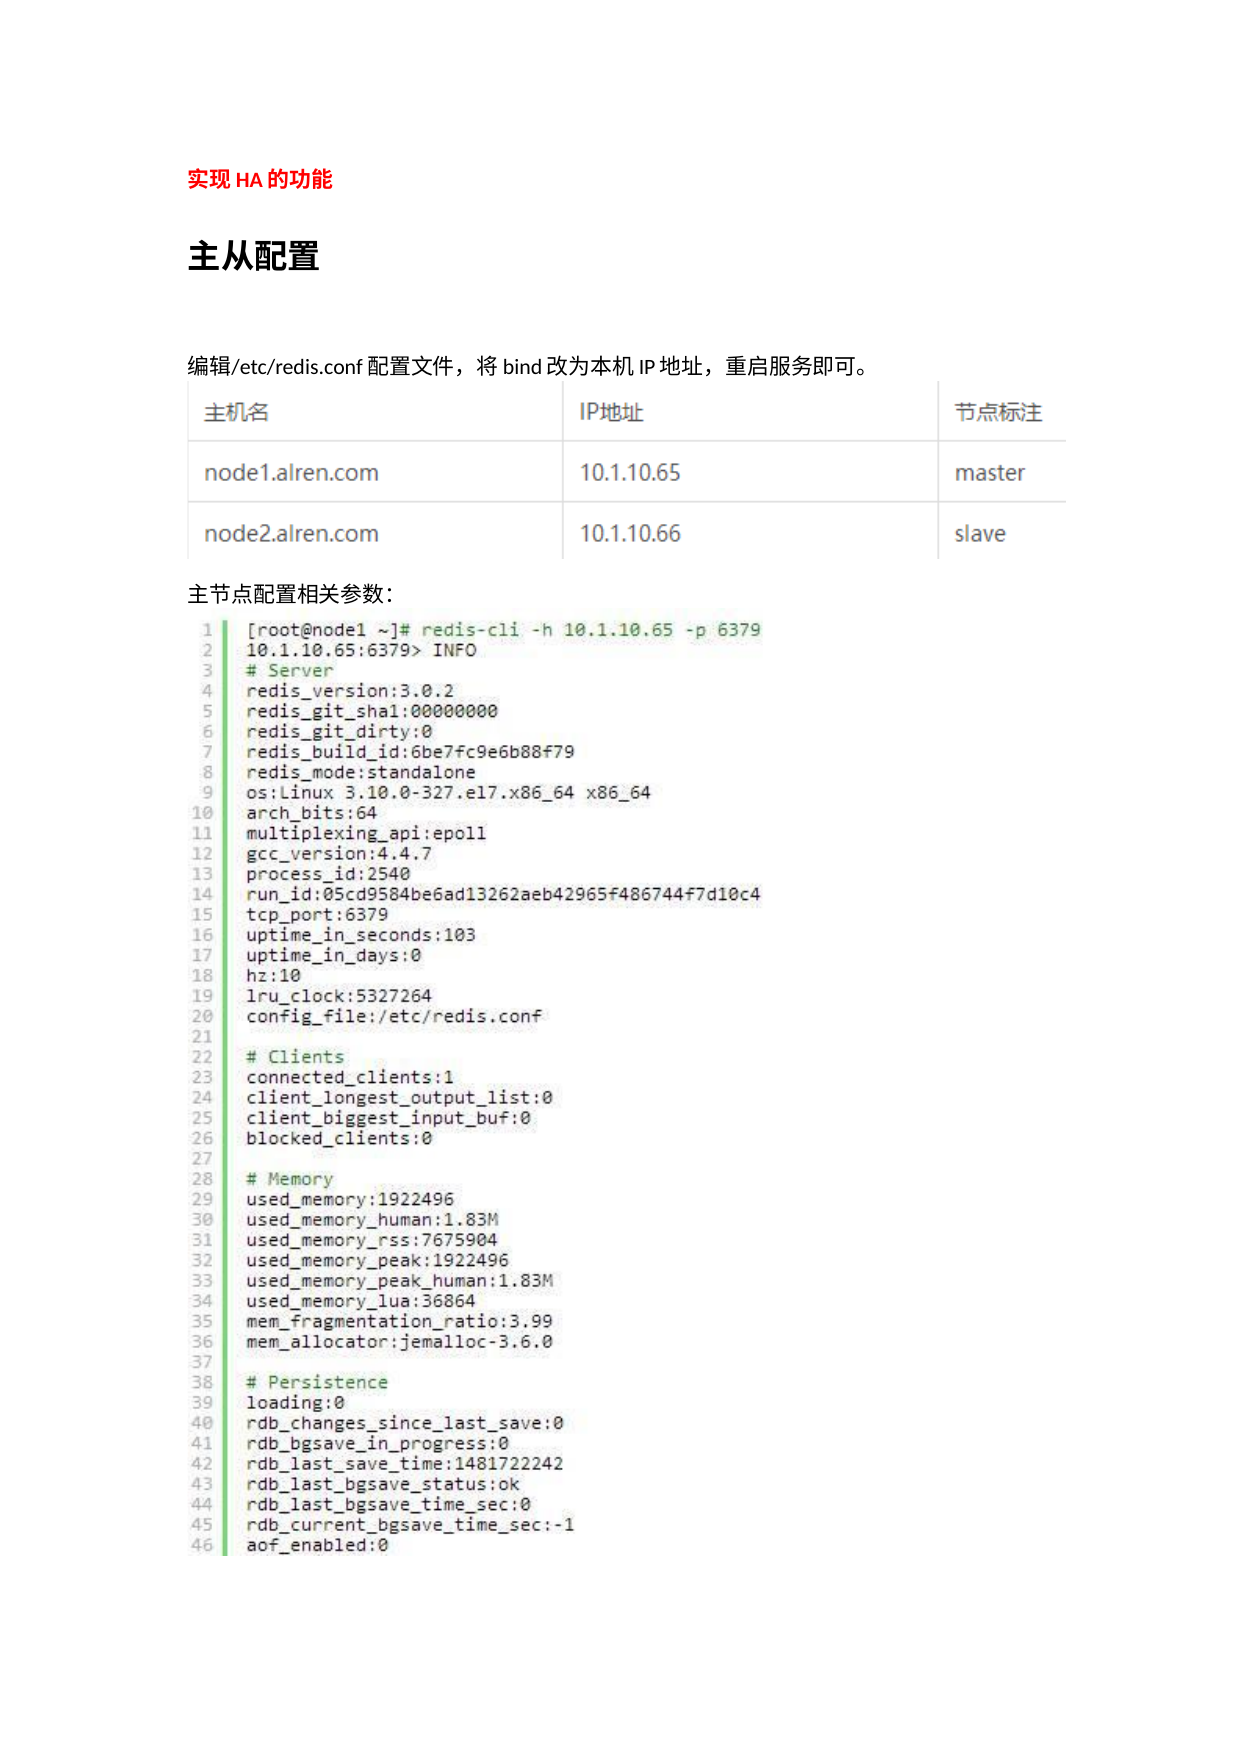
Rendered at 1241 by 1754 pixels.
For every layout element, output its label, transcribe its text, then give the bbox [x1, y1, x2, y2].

subtitle 主从配置 [187, 222, 1053, 287]
text 主节点配置相关参数： [187, 576, 1053, 609]
picture [187, 608, 802, 1556]
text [187, 162, 1053, 194]
picture [187, 381, 1066, 559]
text 编辑/etc/redis.conf配置文件，将bind改为本机IP地址，重启服务即可。 [187, 349, 1053, 381]
